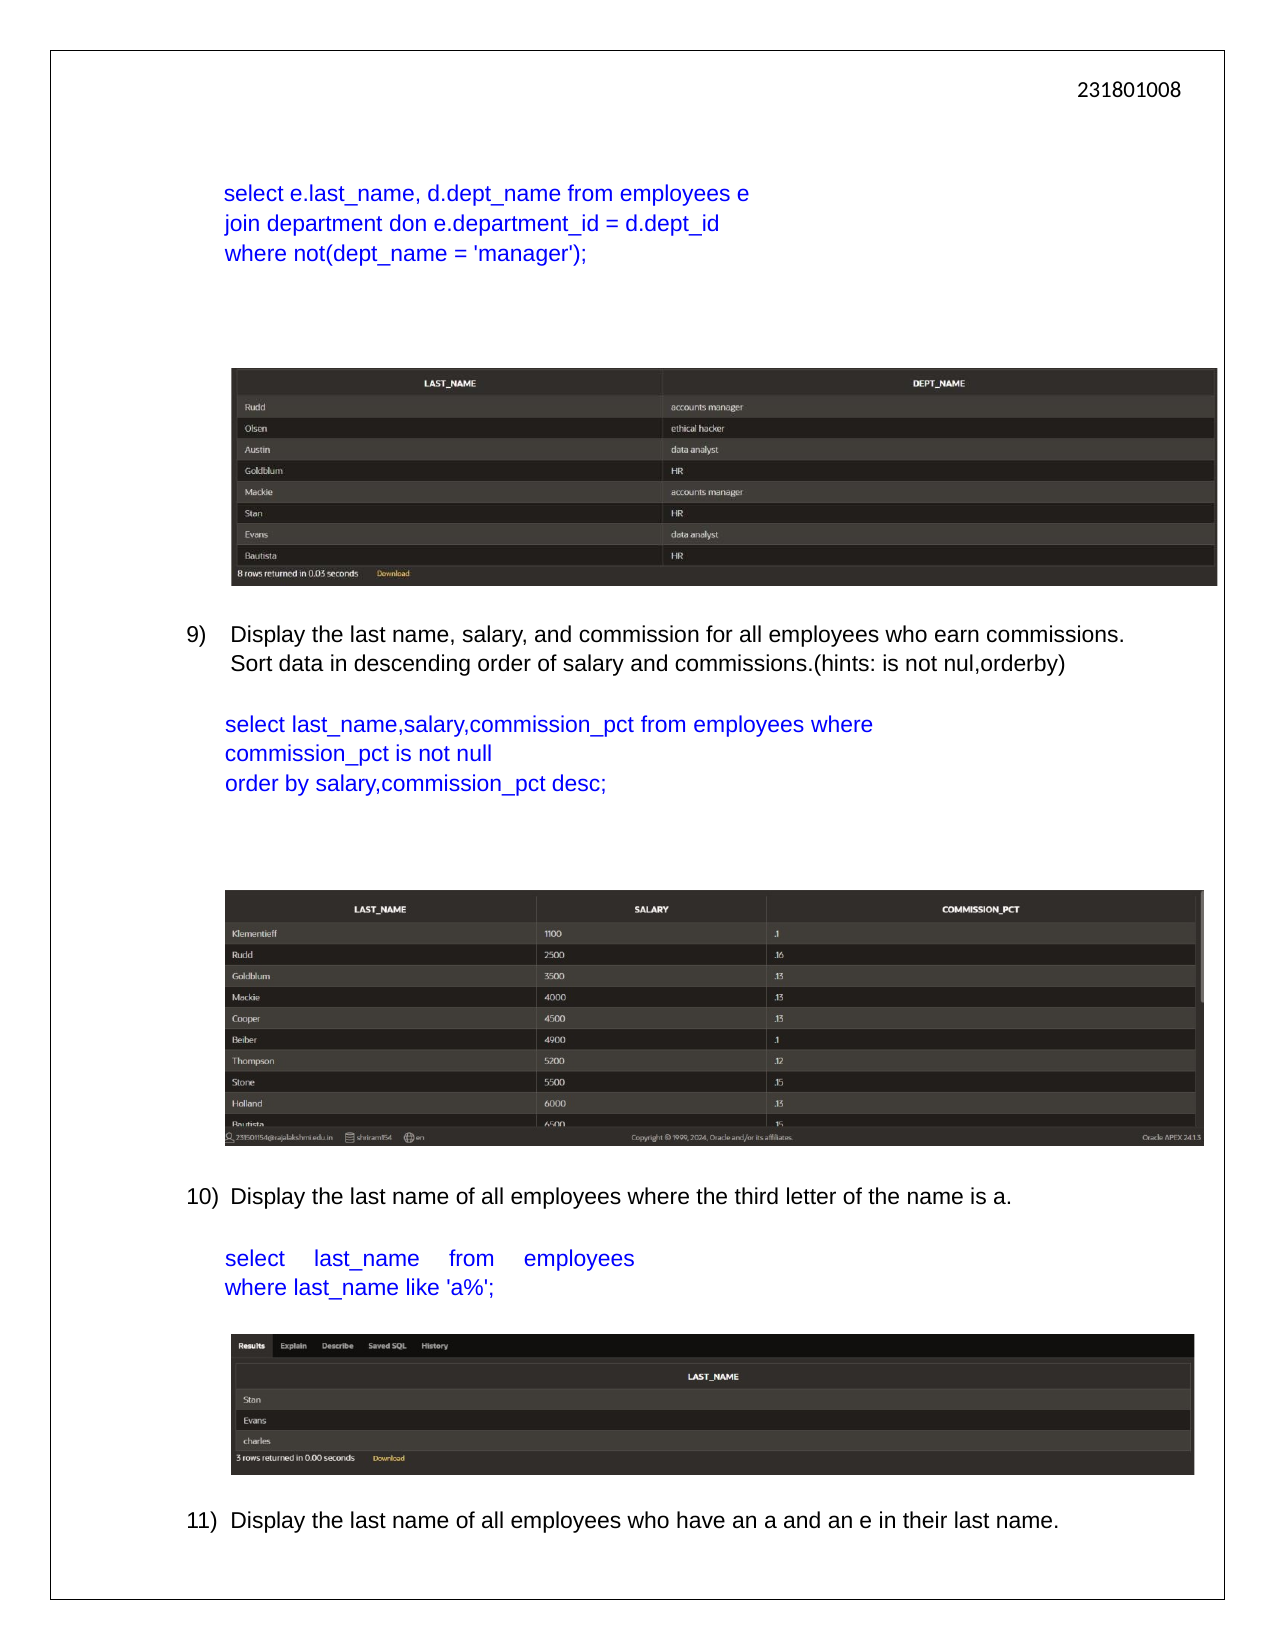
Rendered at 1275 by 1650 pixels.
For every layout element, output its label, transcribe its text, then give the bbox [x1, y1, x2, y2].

picture [225, 890, 1204, 1146]
text order by salary,commission_pct desc; [224, 770, 1139, 797]
text select last_name,salary,commission_pct from employees where commission_pct is not null [224, 711, 874, 767]
text select last_name from employees where last_name like 'a%'; [224, 1245, 635, 1300]
list Display the last name of all employees where the third letter of the name is a. [186, 1183, 1129, 1209]
picture [231, 1334, 1195, 1475]
list Display the last name, salary, and commission for all employees who earn commissions. Sort data in descending order of salary and commissions.(hints: is not nul,orderby) [186, 621, 1129, 676]
picture [231, 368, 1218, 586]
text select e.last_name, d.dept_name from employees e join department don e.department_id = d.dept_id where not(dept_name = 'manager'); [223, 180, 751, 266]
list Display the last name of all employees who have an a and an e in their last name. [186, 1507, 1129, 1533]
